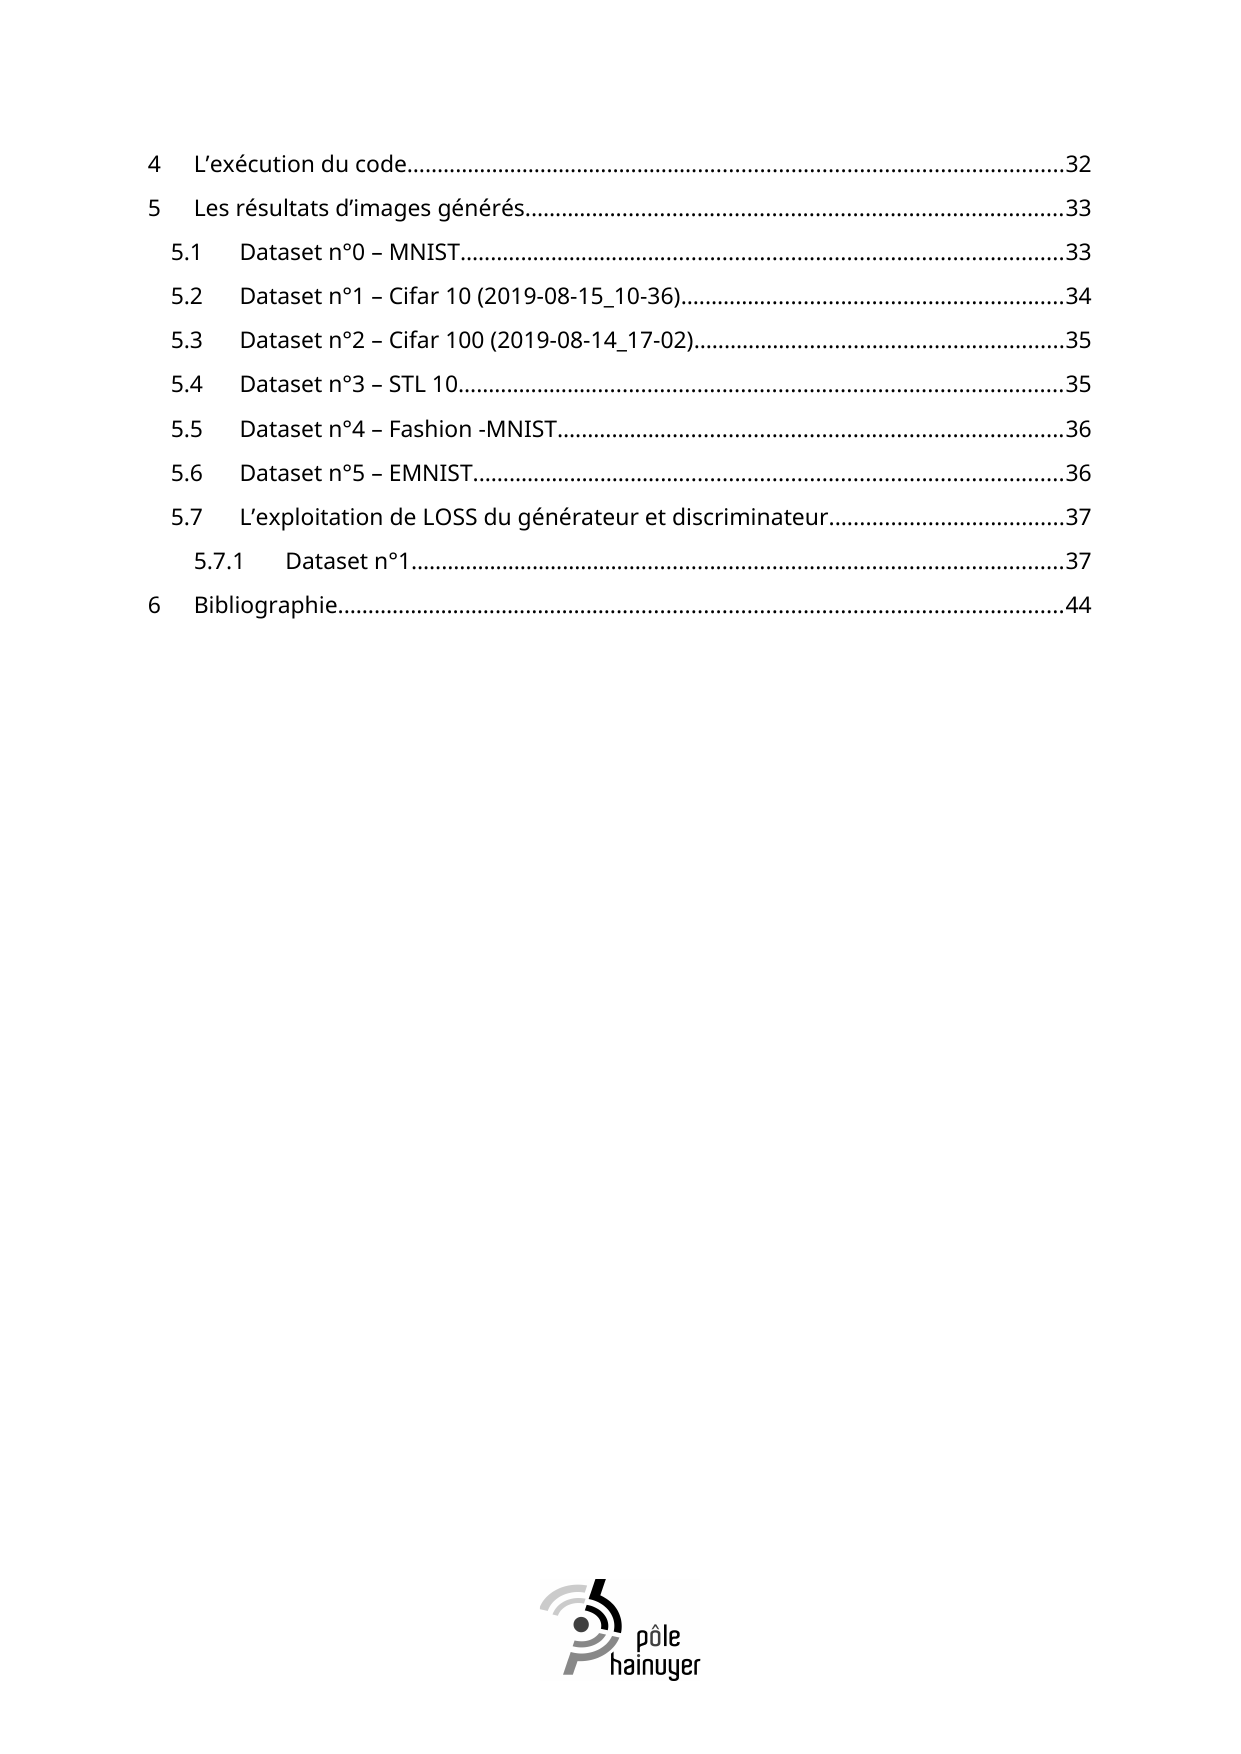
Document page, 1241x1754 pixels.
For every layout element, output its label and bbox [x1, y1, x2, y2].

picture [539, 1579, 701, 1681]
